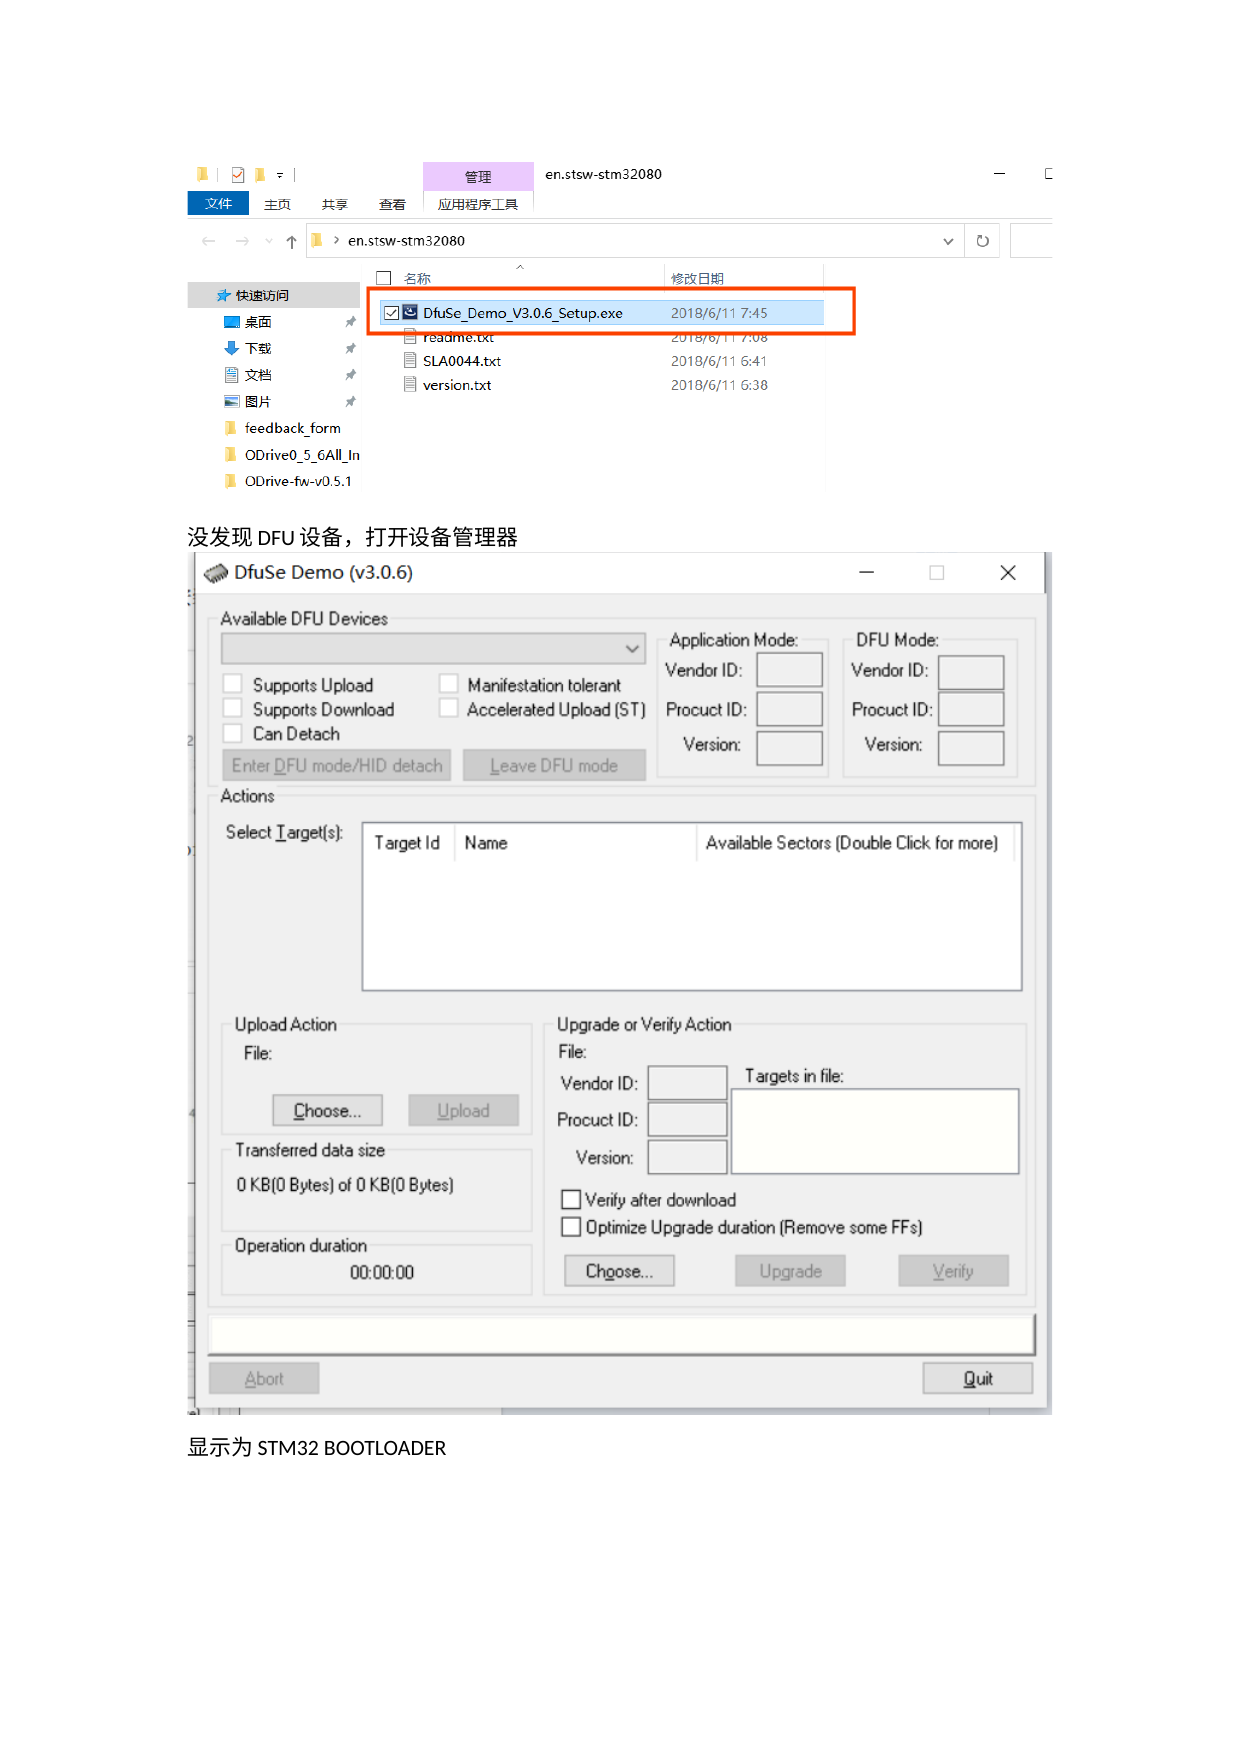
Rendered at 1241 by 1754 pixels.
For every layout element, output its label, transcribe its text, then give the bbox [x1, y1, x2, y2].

picture [187, 162, 1053, 492]
text 没发现DFU设备，打开设备管理器 [187, 519, 1053, 552]
picture [187, 552, 1053, 1415]
text 显示为STM32 BOOTLOADER [187, 1429, 1053, 1462]
